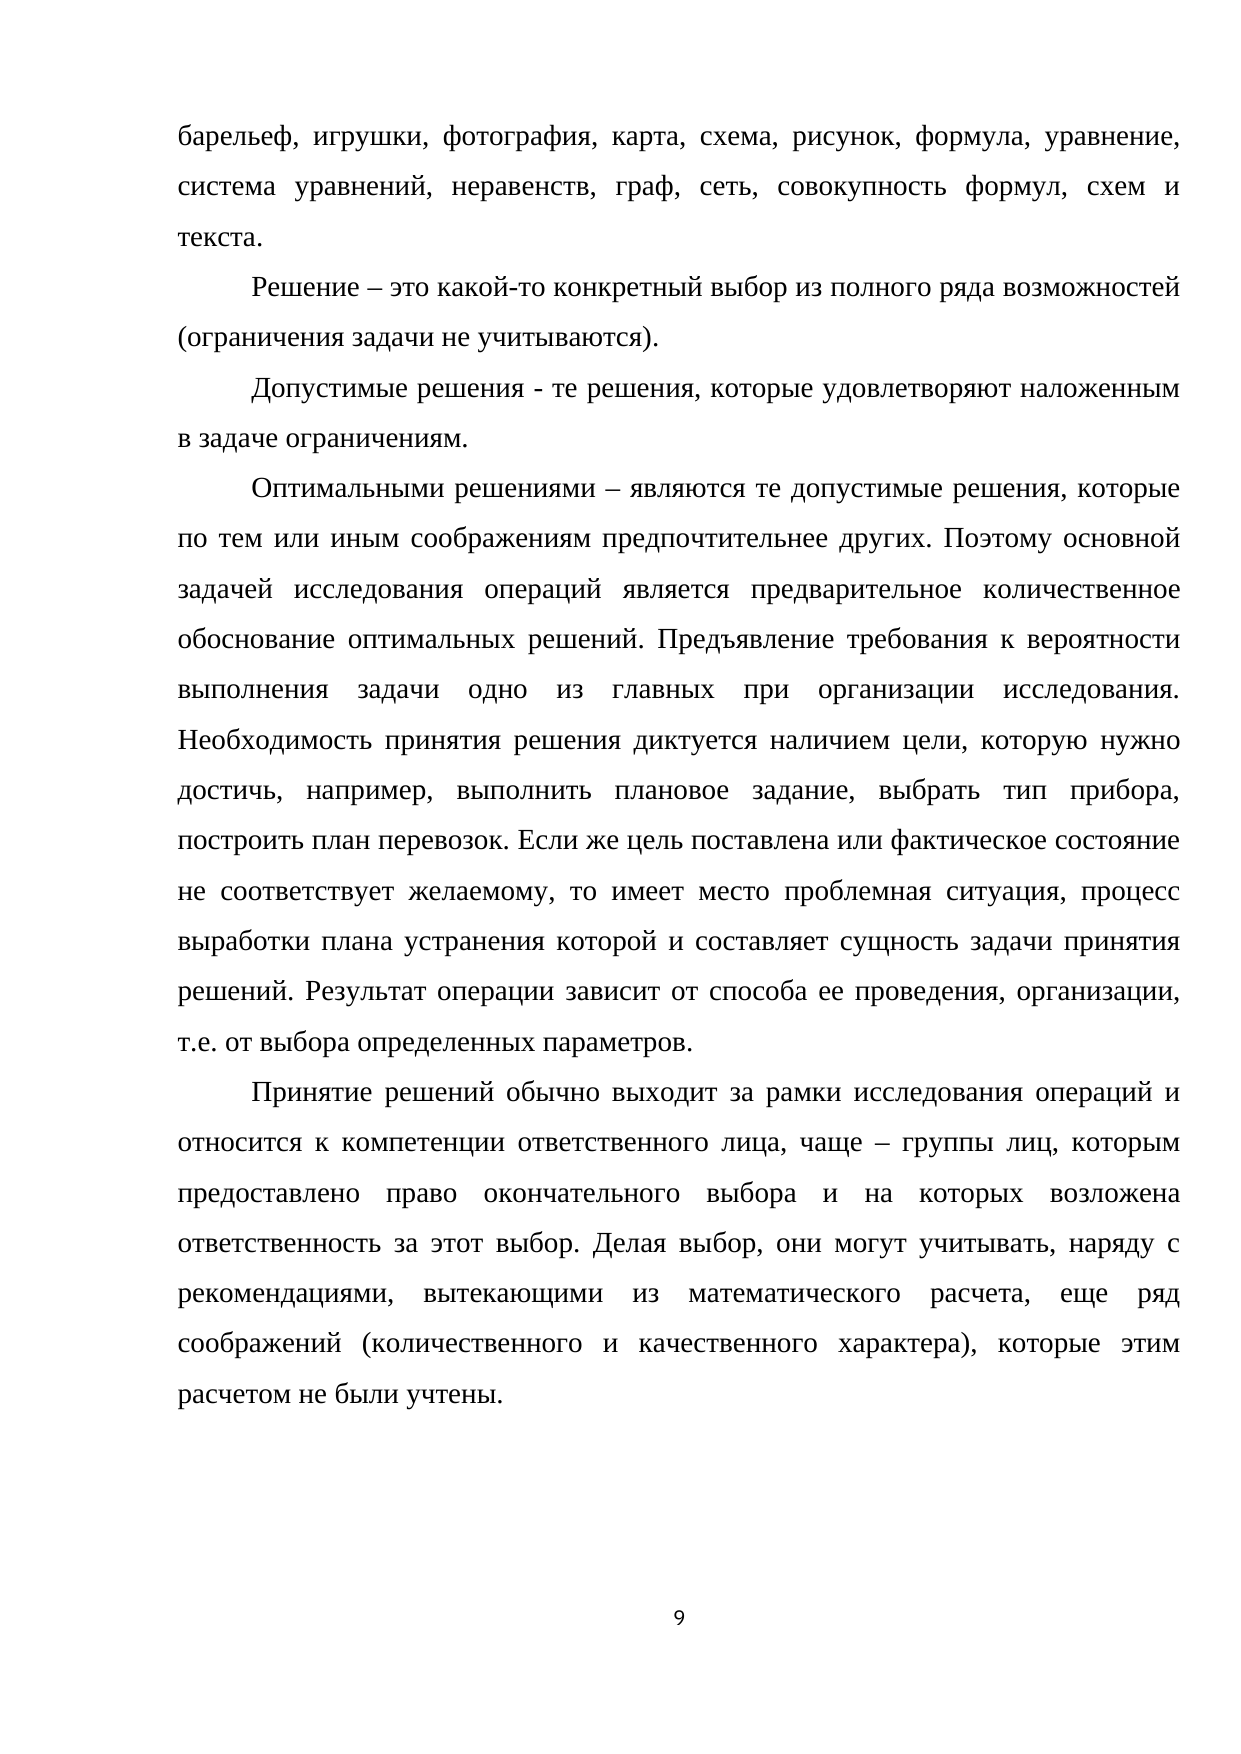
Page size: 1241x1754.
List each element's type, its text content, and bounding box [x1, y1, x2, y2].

text Оптимальными решениями – являются те допустимые решения, которые по тем или иным соображениям предпочтительнее других. Поэтому основной задачей исследования операций является предварительное количественное обоснование оптимальных решений. Предъявление требования к вероятности выполнения задачи одно из главных при организации исследования. Необходимость принятия решения диктуется наличием цели, которую нужно достичь, например, выполнить плановое задание, выбрать тип прибора, построить план перевозок. Если же цель поставлена или фактическое состояние не соответствует желаемому, то имеет место проблемная ситуация, процесс выработки плана устранения которой и составляет сущность задачи принятия решений. Результат операции зависит от способа ее проведения, организации, т.е. от выбора определенных параметров. [177, 470, 1181, 1057]
text Решение – это какой-то конкретный выбор из полного ряда возможностей (ограничения задачи не учитываются). [177, 269, 1181, 353]
text Принятие решений обычно выходит за рамки исследования операций и относится к компетенции ответственного лица, чаще – группы лиц, которым предоставлено право окончательного выбора и на которых возложена ответственность за этот выбор. Делая выбор, они могут учитывать, наряду с рекомендациями, вытекающими из математического расчета, еще ряд соображений (количественного и качественного характера), которые этим расчетом не были учтены. [177, 1074, 1181, 1409]
text Допустимые решения - те решения, которые удовлетворяют наложенным в задаче ограничениям. [177, 370, 1181, 453]
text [177, 118, 1181, 252]
